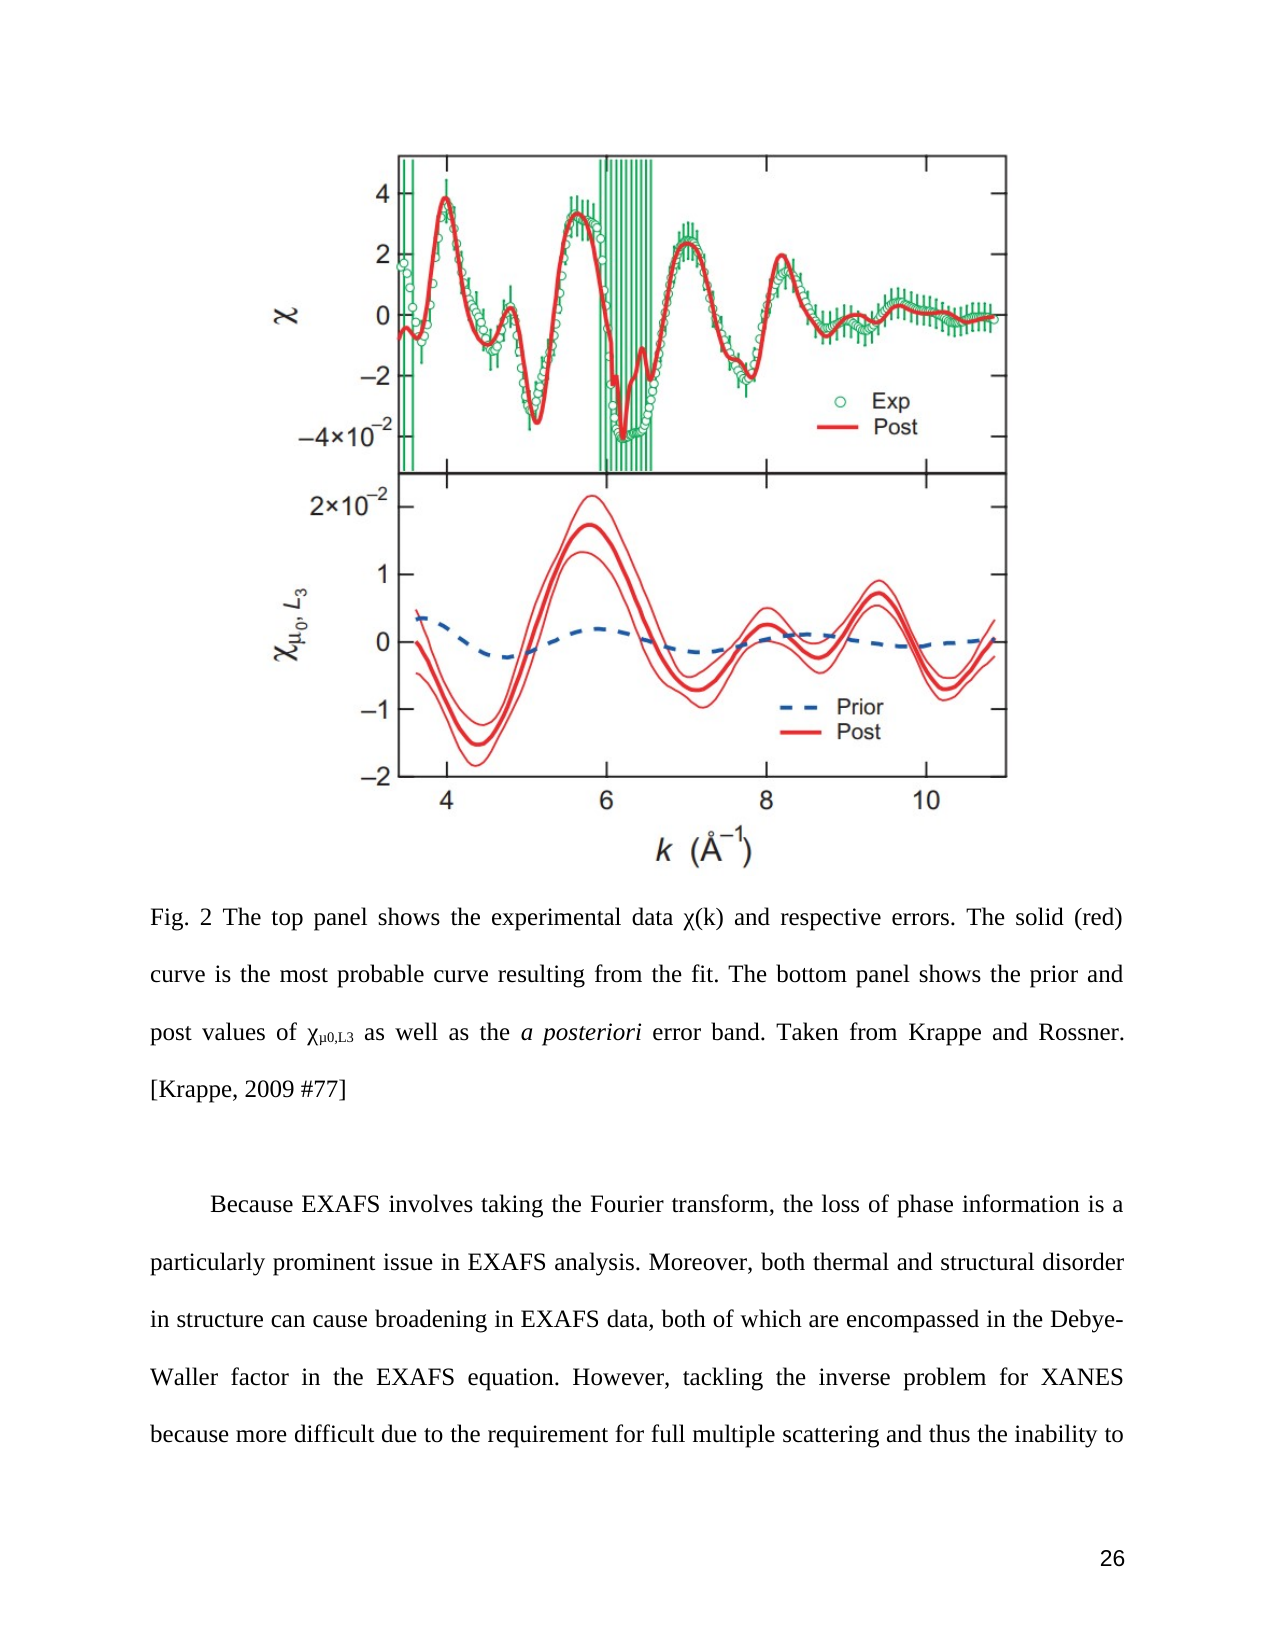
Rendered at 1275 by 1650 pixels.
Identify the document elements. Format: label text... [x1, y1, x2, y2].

text Fig. 2 The top panel shows the experimental data χ(k) and respective errors. The solid (red) curve is the most probable curve resulting from the fit. The bottom panel shows the prior and post values of χµ0,L3 as well as the a posteriori error band. Taken from Krappe and Rossner. [Krappe, 2009 #77] [150, 902, 1125, 1103]
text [150, 1189, 1125, 1448]
picture [262, 150, 1013, 876]
